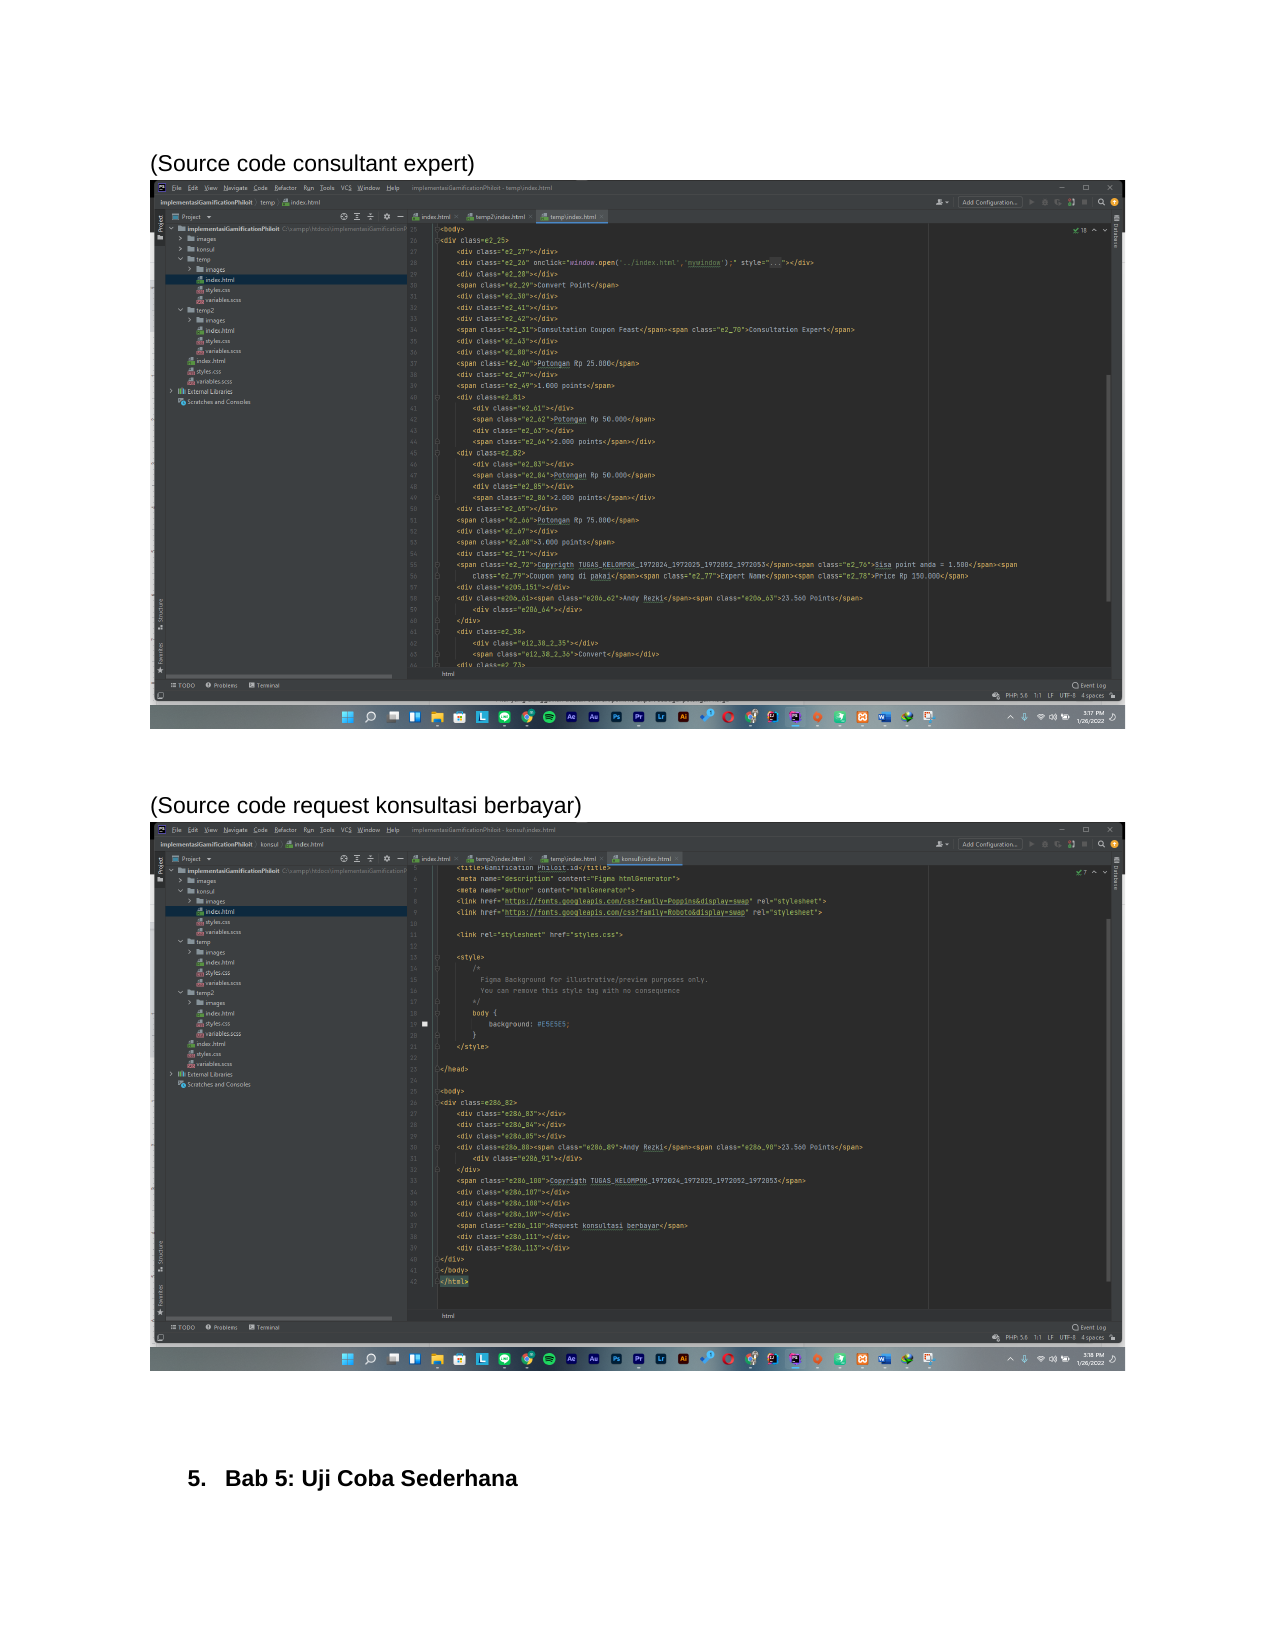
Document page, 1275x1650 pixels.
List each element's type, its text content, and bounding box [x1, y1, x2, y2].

text (Source code consultant expert) [150, 150, 1125, 180]
list Bab 5: Uji Coba Sederhana [187, 1465, 1125, 1491]
picture [150, 180, 1125, 729]
picture [150, 822, 1125, 1371]
text (Source code request konsultasi berbayar) [150, 792, 1125, 819]
